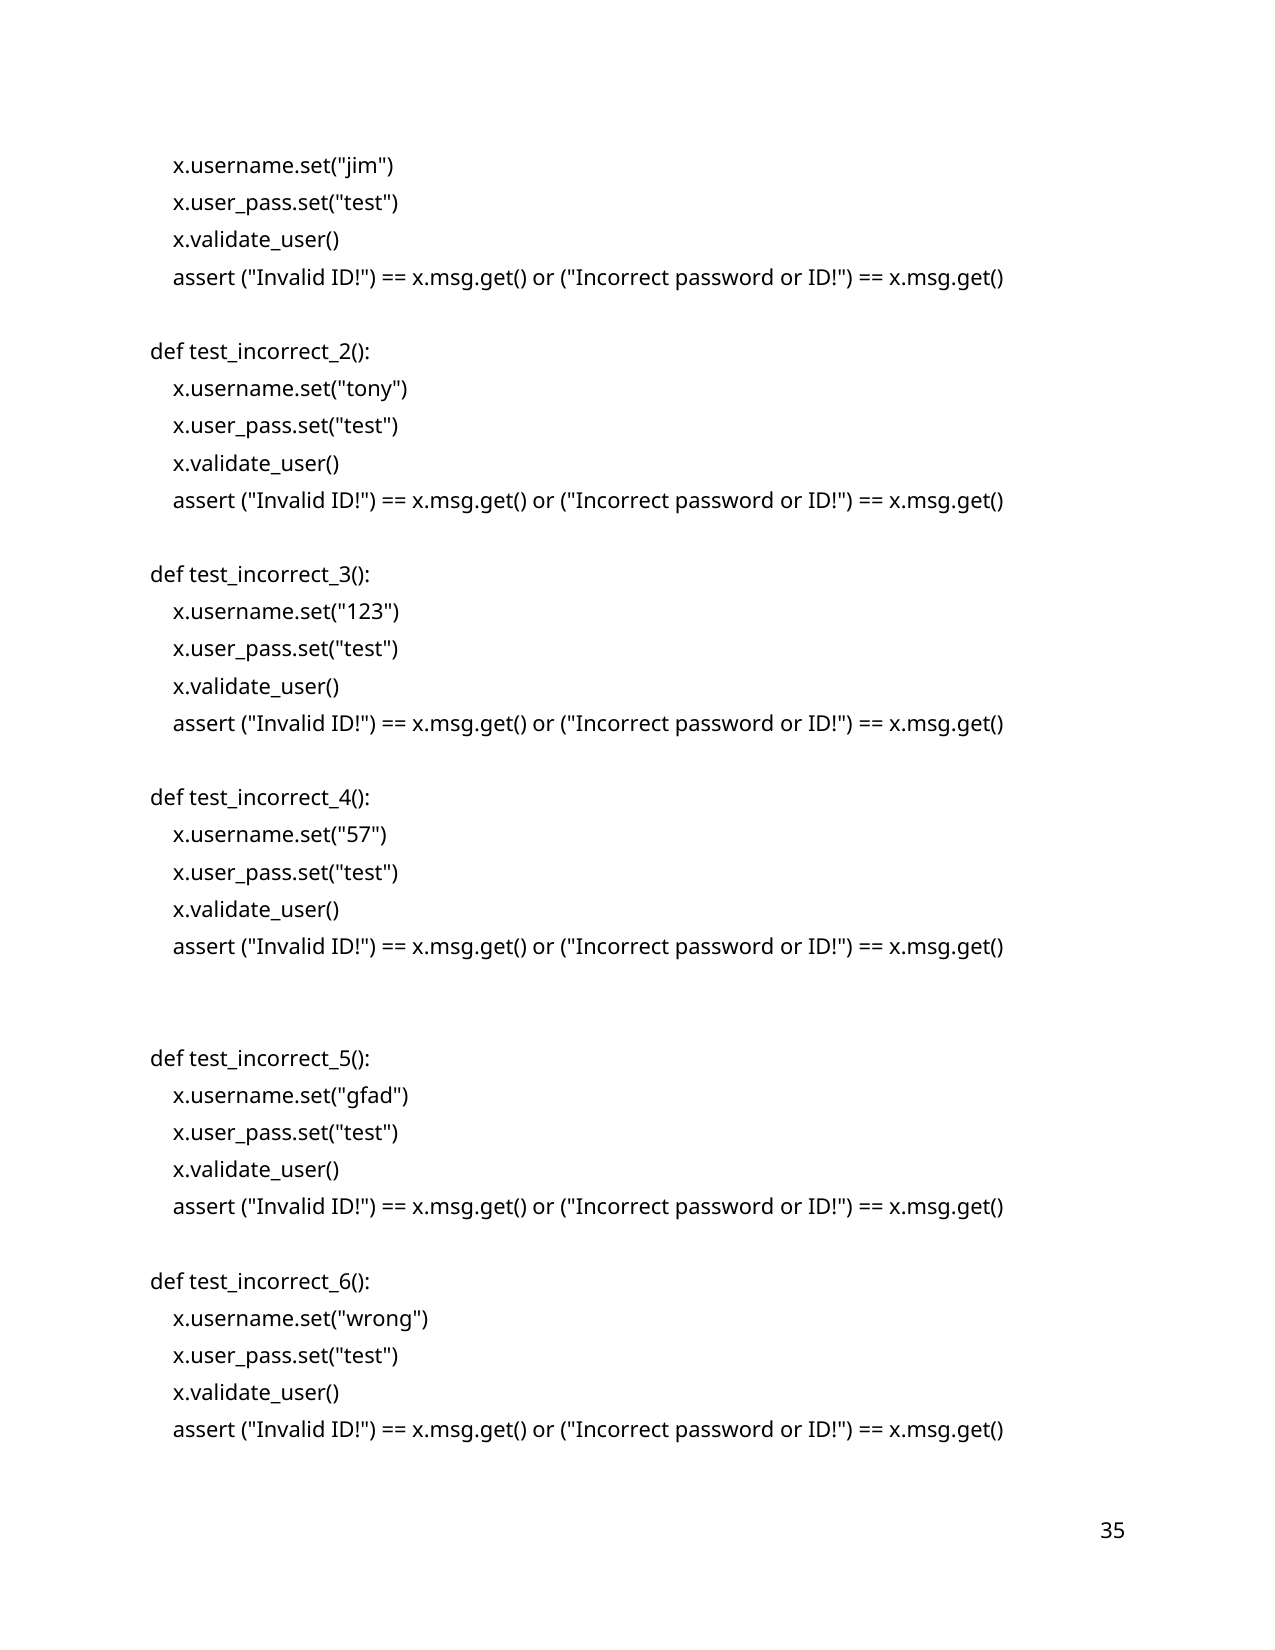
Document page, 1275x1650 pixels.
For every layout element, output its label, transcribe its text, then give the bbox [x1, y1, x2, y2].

text x.username.set("tony") [150, 373, 1125, 403]
text x.validate_user() [150, 224, 1125, 254]
text x.user_pass.set("test") [150, 1340, 1125, 1370]
text def test_incorrect_4(): [150, 782, 1125, 812]
text x.validate_user() [150, 894, 1125, 923]
text x.validate_user() [150, 671, 1125, 700]
text x.user_pass.set("test") [150, 1117, 1125, 1147]
text assert ("Invalid ID!") == x.msg.get() or ("Incorrect password or ID!") == x.msg.get() [150, 708, 1125, 738]
text x.user_pass.set("test") [150, 187, 1125, 217]
text x.username.set("57") [150, 819, 1125, 849]
text def test_incorrect_6(): [150, 1266, 1125, 1295]
text x.validate_user() [150, 447, 1125, 477]
text x.username.set("jim") [150, 150, 1125, 180]
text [150, 1414, 1125, 1444]
text x.user_pass.set("test") [150, 633, 1125, 663]
text x.username.set("wrong") [150, 1303, 1125, 1333]
text def test_incorrect_5(): [150, 1042, 1125, 1072]
text assert ("Invalid ID!") == x.msg.get() or ("Incorrect password or ID!") == x.msg.get() [150, 1191, 1125, 1221]
text x.validate_user() [150, 1377, 1125, 1407]
text def test_incorrect_2(): [150, 336, 1125, 366]
text x.validate_user() [150, 1154, 1125, 1184]
text x.user_pass.set("test") [150, 410, 1125, 440]
text assert ("Invalid ID!") == x.msg.get() or ("Incorrect password or ID!") == x.msg.get() [150, 931, 1125, 961]
text x.username.set("gfad") [150, 1080, 1125, 1109]
text x.user_pass.set("test") [150, 857, 1125, 886]
text assert ("Invalid ID!") == x.msg.get() or ("Incorrect password or ID!") == x.msg.get() [150, 262, 1125, 291]
text def test_incorrect_3(): [150, 559, 1125, 589]
text assert ("Invalid ID!") == x.msg.get() or ("Incorrect password or ID!") == x.msg.get() [150, 485, 1125, 514]
text x.username.set("123") [150, 596, 1125, 626]
